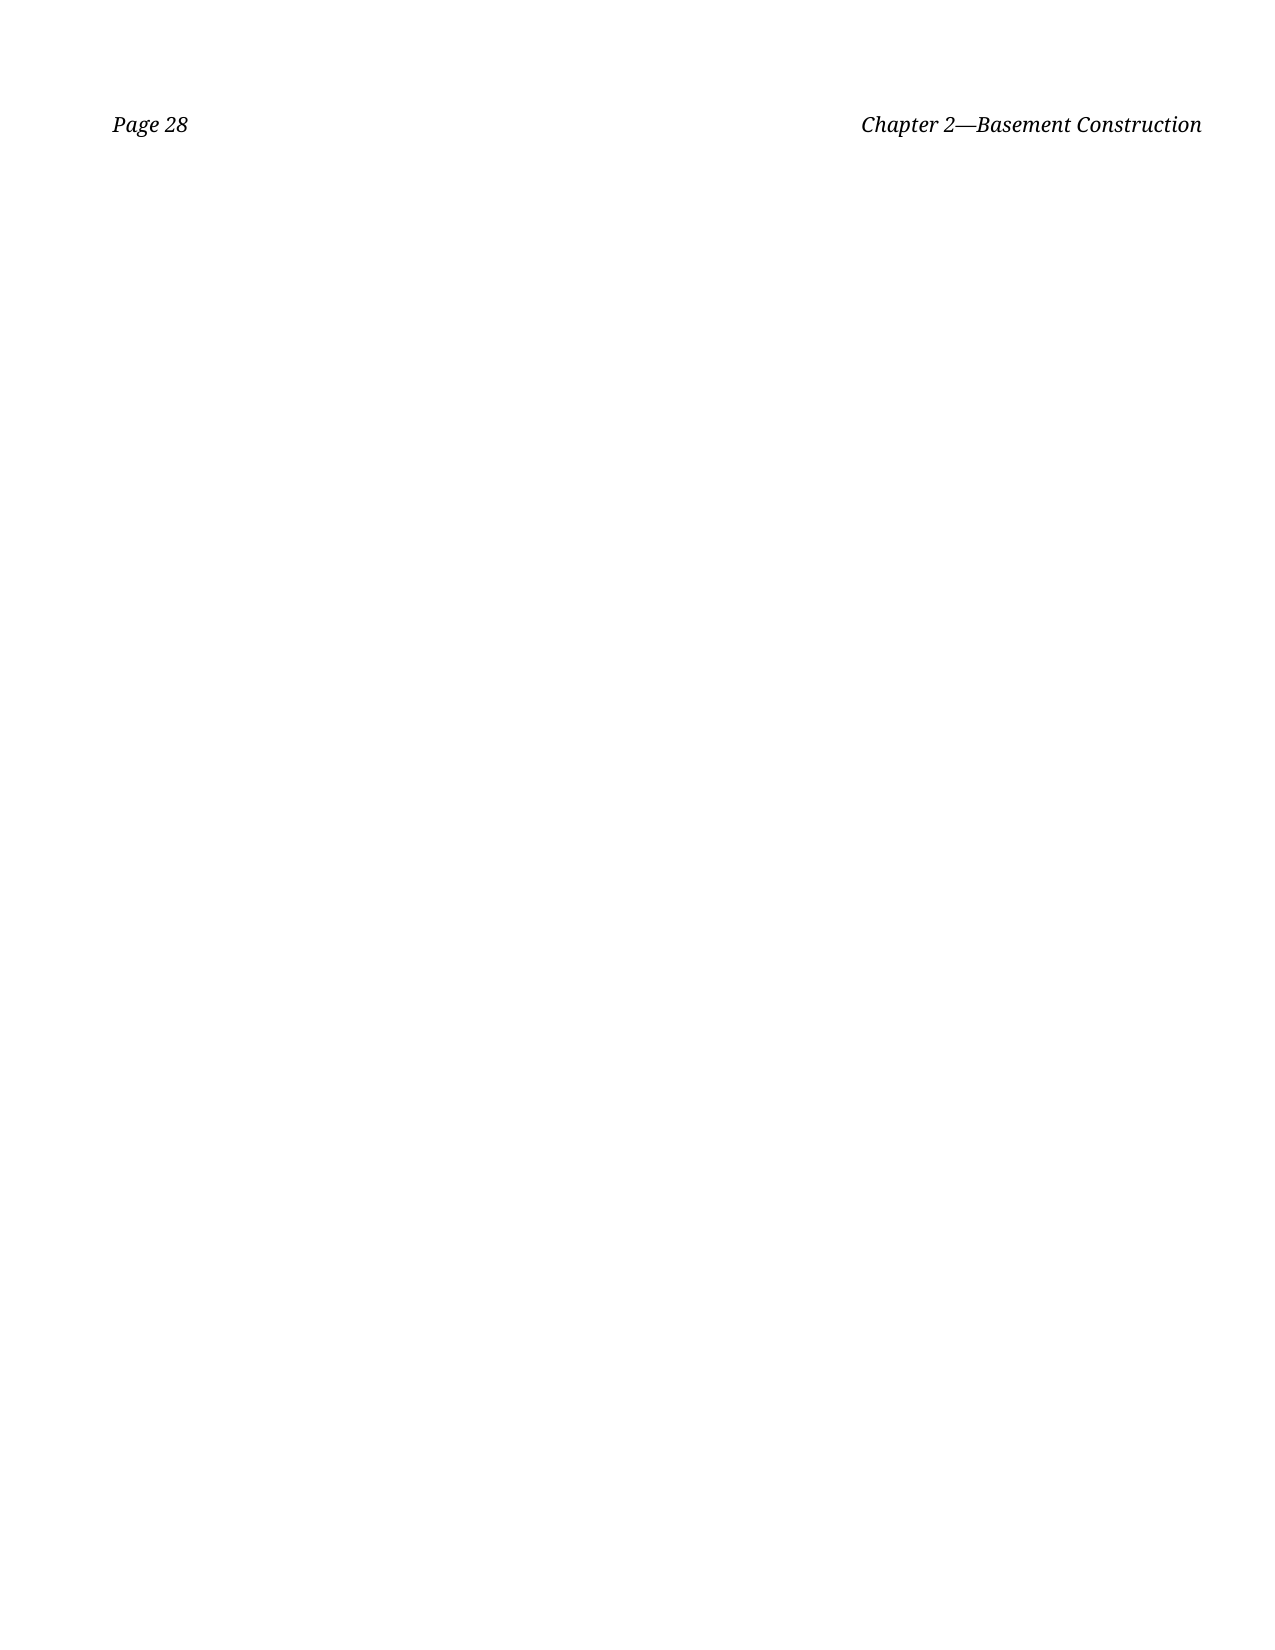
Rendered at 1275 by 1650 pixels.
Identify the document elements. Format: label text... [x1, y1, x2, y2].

text Page 28 Chapter 2—Basement Construction [112, 112, 1246, 138]
